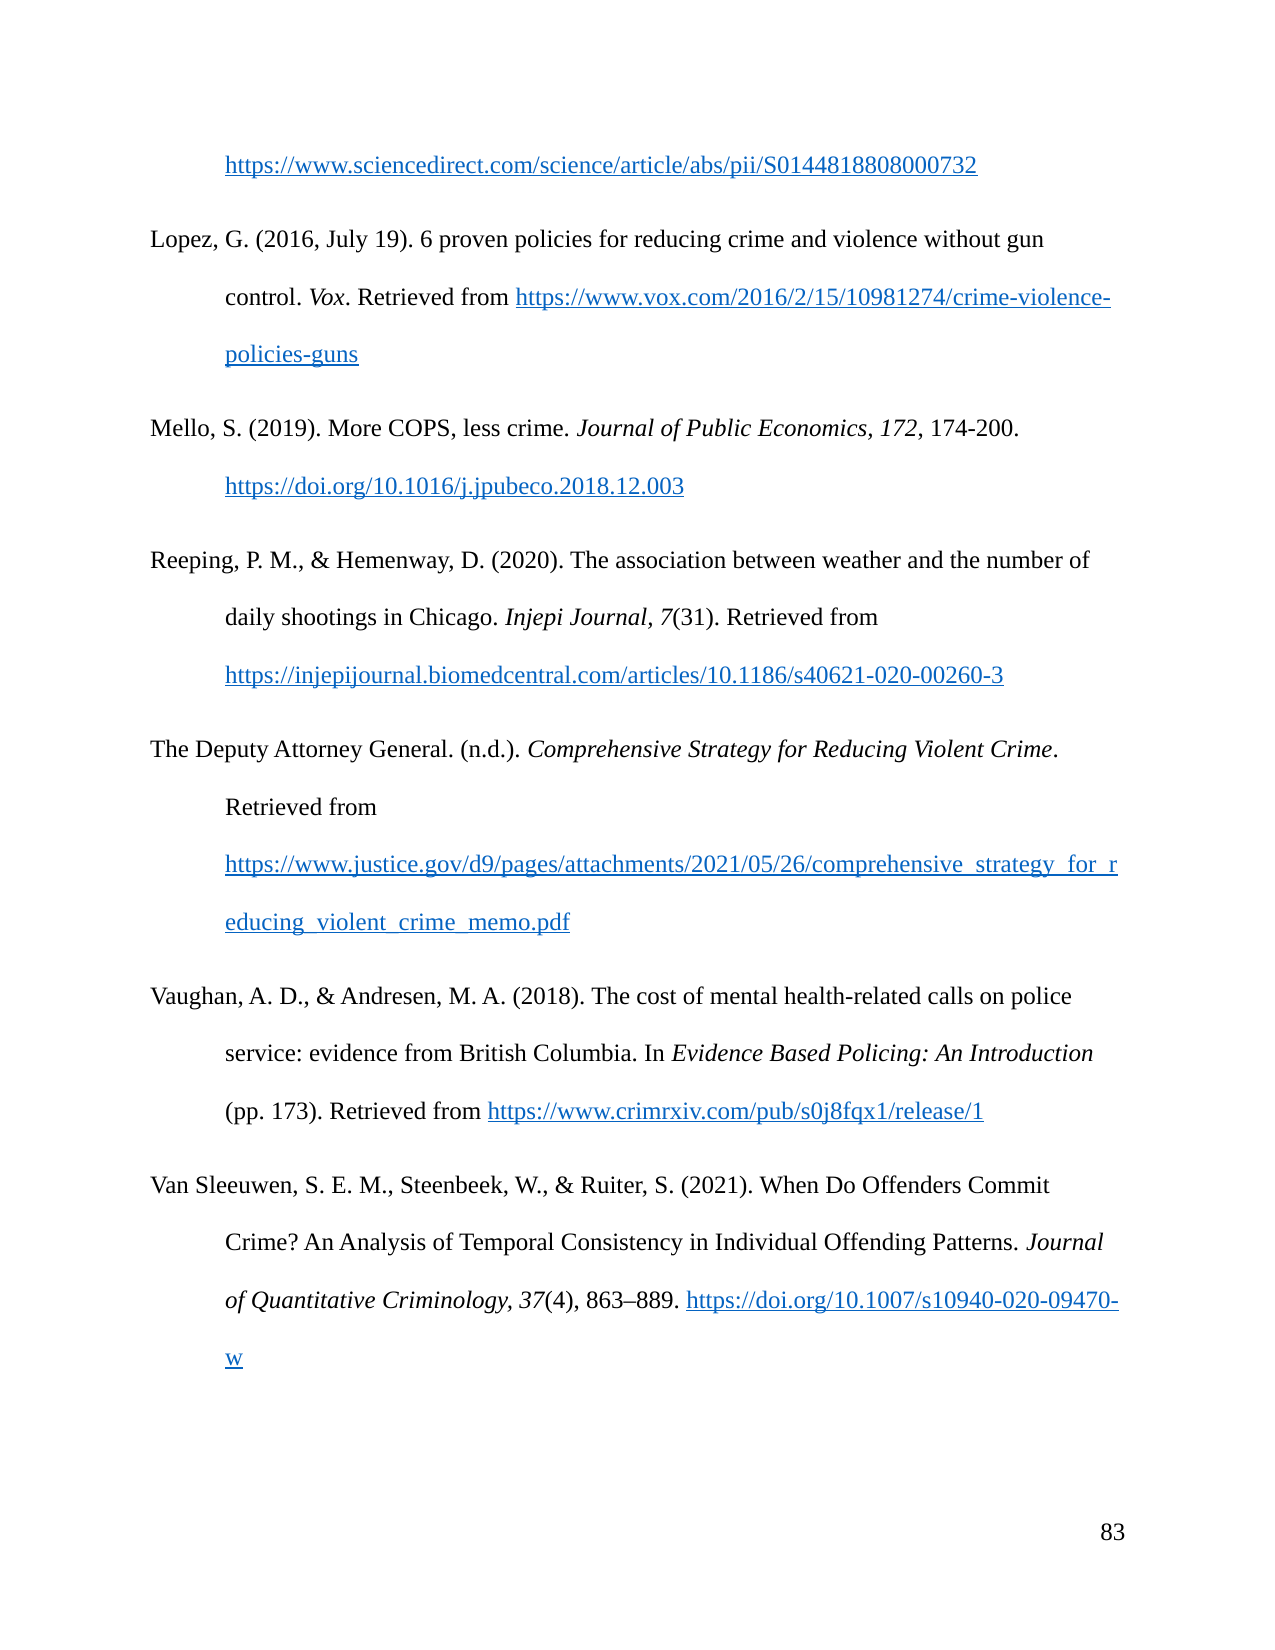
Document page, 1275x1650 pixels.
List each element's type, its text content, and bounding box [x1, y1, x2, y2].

text Vaughan, A. D., & Andresen, M. A. (2018). The cost of mental health-related calls on police service: evidence from British Columbia. In Evidence Based Policing: An Introduction (pp. 173). Retrieved from https://www.crimrxiv.com/pub/s0j8fqx1/release/1 [150, 981, 1125, 1124]
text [150, 150, 1125, 179]
text Reeping, P. M., & Hemenway, D. (2020). The association between weather and the number of daily shootings in Chicago. Injepi Journal, 7(31). Retrieved from https://injepijournal.biomedcentral.com/articles/10.1186/s40621-020-00260-3 [150, 545, 1125, 689]
text Van Sleeuwen, S. E. M., Steenbeek, W., & Ruiter, S. (2021). When Do Offenders Commit Crime? An Analysis of Temporal Consistency in Individual Offending Patterns. Journal of Quantitative Criminology, 37(4), 863–889. https://doi.org/10.1007/s10940-020-09470-w [150, 1170, 1125, 1371]
text The Deputy Attorney General. (n.d.). Comprehensive Strategy for Reducing Violent Crime. Retrieved from https://www.justice.gov/d9/pages/attachments/2021/05/26/comprehensive_strategy_for_reducing_violent_crime_memo.pdf [150, 734, 1125, 935]
text Mello, S. (2019). More COPS, less crime. Journal of Public Economics, 172, 174-200. https://doi.org/10.1016/j.jpubeco.2018.12.003 [150, 413, 1125, 499]
text Lopez, G. (2016, July 19). 6 proven policies for reducing crime and violence without gun control. Vox. Retrieved from https://www.vox.com/2016/2/15/10981274/crime-violence-policies-guns [150, 224, 1125, 368]
